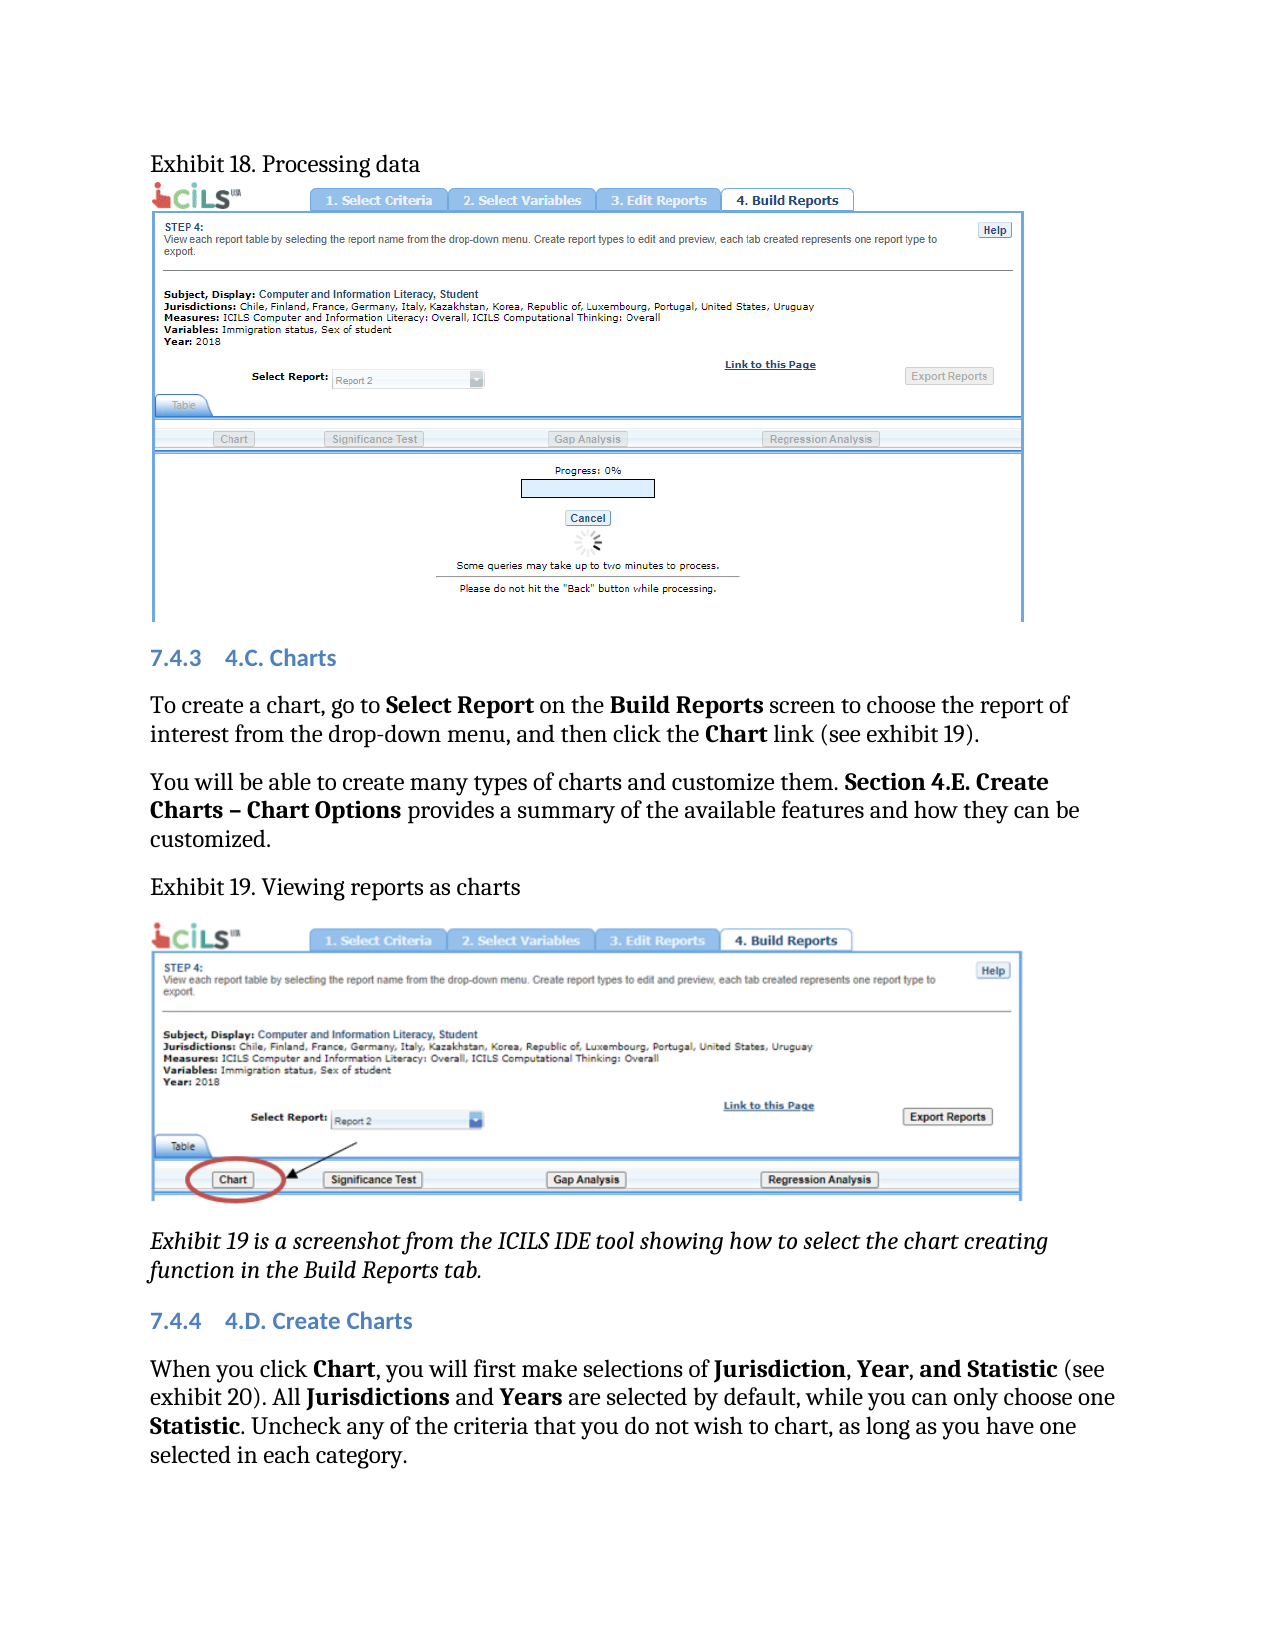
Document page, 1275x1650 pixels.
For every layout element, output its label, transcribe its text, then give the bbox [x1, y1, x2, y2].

text Exhibit 19. Viewing reports as charts [150, 872, 1125, 901]
subtitle 7.4.4 4.D. Create Charts [150, 1305, 1125, 1336]
picture [150, 178, 1025, 622]
text To create a chart, go to Select Report on the Build Reports screen to choose the report of interest from the drop-down menu, and then click the Chart link (see exhibit 19). [150, 691, 1125, 749]
text You will be able to create many types of charts and customize them. Section 4.E. Create Charts – Chart Options provides a summary of the available features and how they can be customized. [150, 767, 1125, 854]
text Exhibit 19 is a screenshot from the ICILS IDE tool showing how to select the chart creating function in the Build Reports tab. [150, 1227, 1125, 1284]
picture [150, 920, 1025, 1207]
subtitle 7.4.3 4.C. Charts [150, 642, 1125, 672]
text When you click Chart, you will first make selections of Jurisdiction, Year, and Statistic (see exhibit 20). All Jurisdictions and Years are selected by default, while you can only choose one Statistic. Uncheck any of the criteria that you do not wish to chart, as long as you have one selected in each category. [150, 1354, 1125, 1469]
